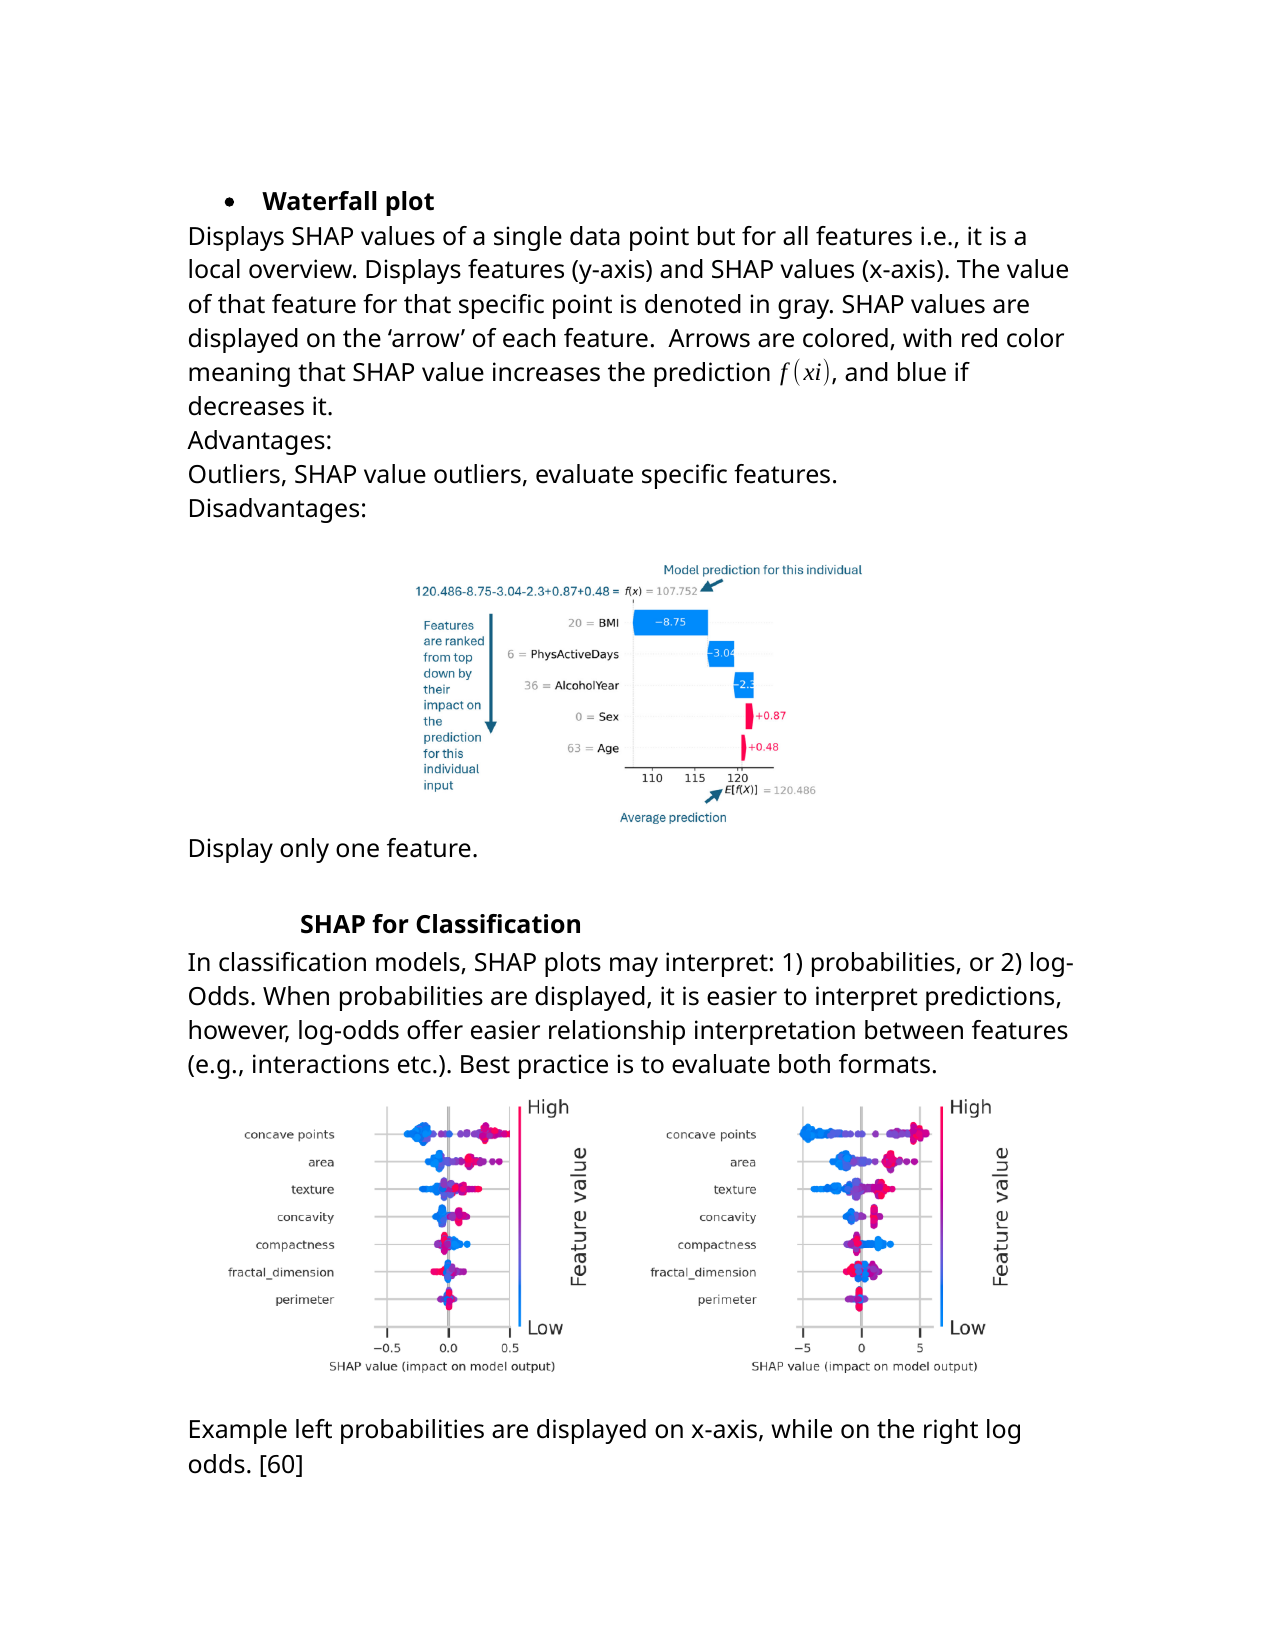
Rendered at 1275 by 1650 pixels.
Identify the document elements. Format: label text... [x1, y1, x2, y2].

text Displays SHAP values of a single data point but for all features i.e., it is a local overview. Displays features (y-axis) and SHAP values (x-axis). The value of that feature for that specific point is denoted in gray. SHAP values are displayed on the ‘arrow’ of each feature. Arrows are colored, with red color meaning that SHAP value increases the prediction , and blue if decreases it. [187, 218, 1087, 422]
text Example left probabilities are displayed on x-axis, while on the right log odds. [187, 1412, 1087, 1480]
picture [223, 1098, 1019, 1379]
list Waterfall plot [225, 184, 1087, 218]
text Outliers, SHAP value outliers, evaluate specific features. [187, 457, 1087, 491]
subtitle SHAP for Classification [300, 907, 1087, 941]
text In classification models, SHAP plots may interpret: 1) probabilities, or 2) log-Odds. When probabilities are displayed, it is easier to interpret predictions, however, log-odds offer easier relationship interpretation between features (e.g., interactions etc.). Best practice is to evaluate both formats. [187, 945, 1087, 1081]
picture [406, 557, 870, 831]
text Advantages: [187, 422, 1087, 457]
